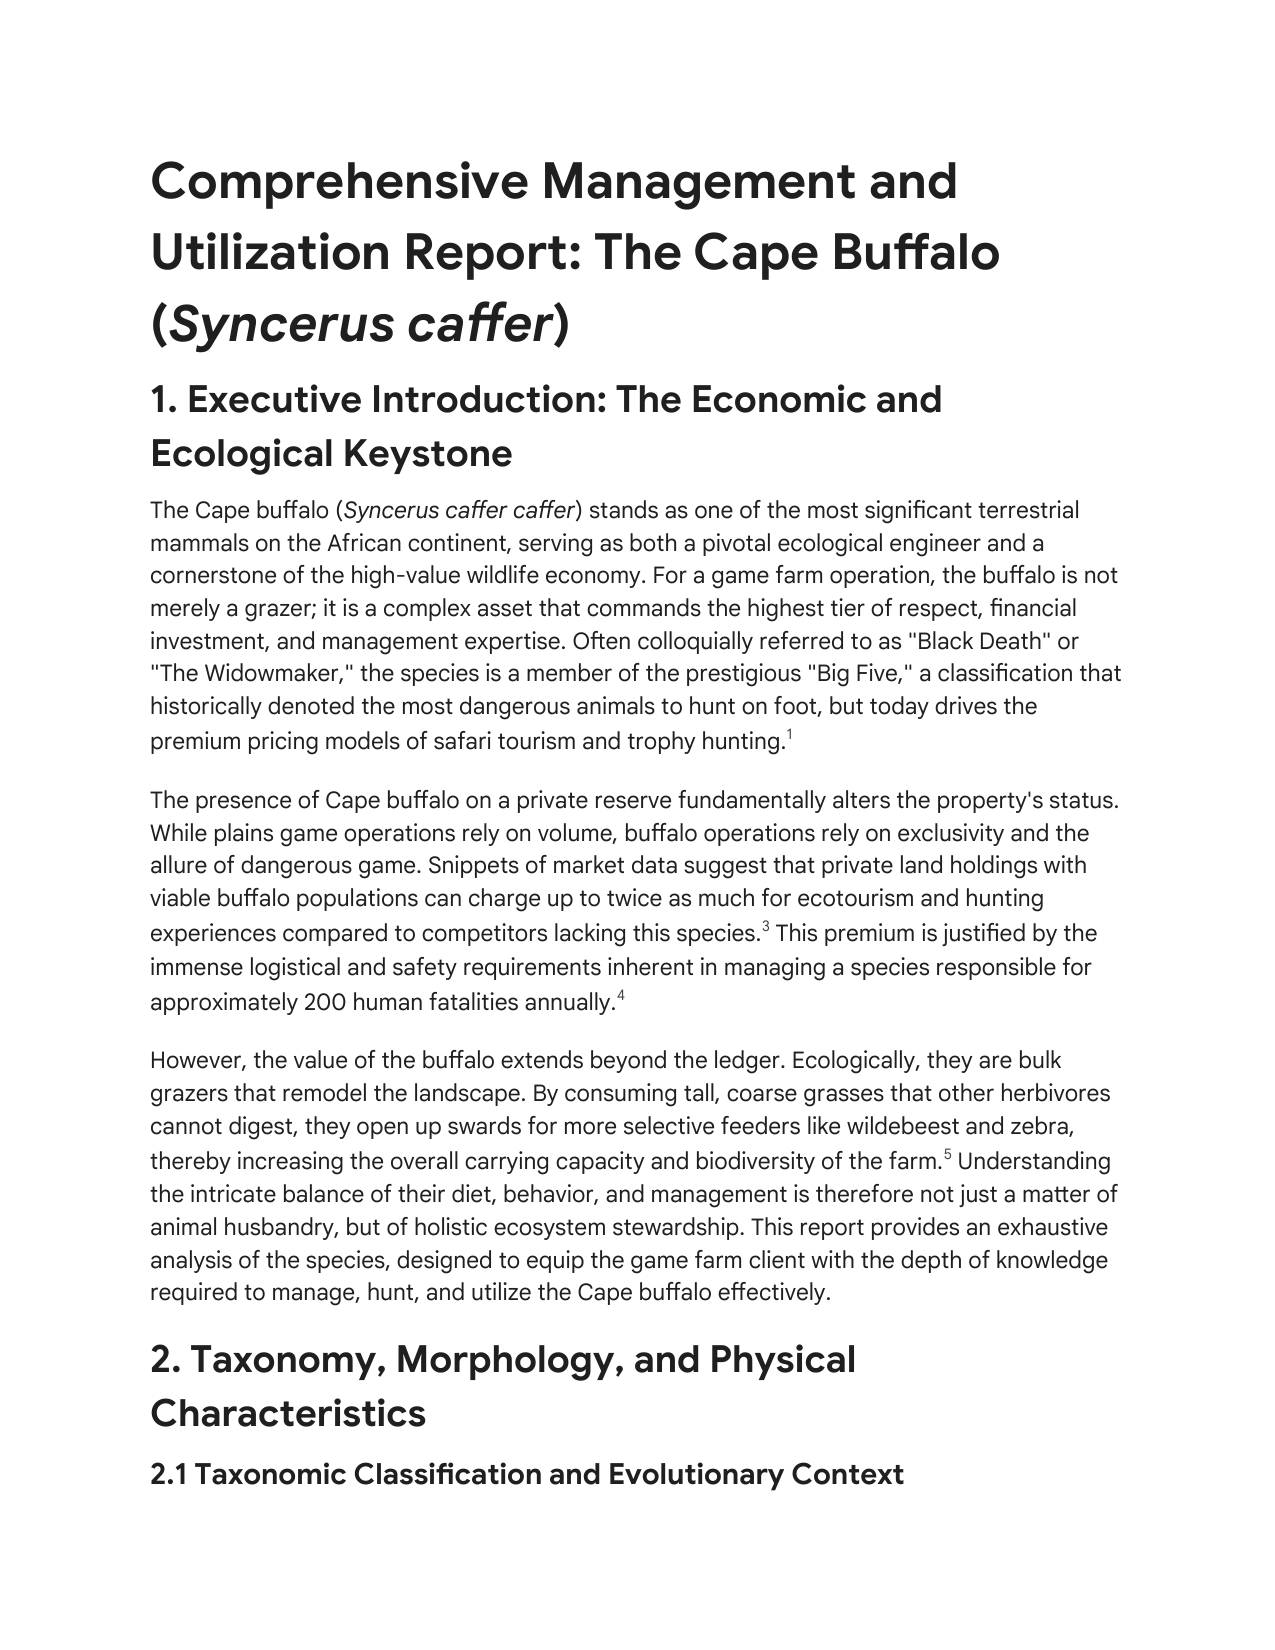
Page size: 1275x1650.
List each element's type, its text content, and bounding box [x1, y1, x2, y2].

text However, the value of the buffalo extends beyond the ledger. Ecologically, they are bulk grazers that remodel the landscape. By consuming tall, coarse grasses that other herbivores cannot digest, they open up swards for more selective feeders like wildebeest and zebra, thereby increasing the overall carrying capacity and biodiversity of the farm.5 Understanding the intricate balance of their diet, behavior, and management is therefore not just a matter of animal husbandry, but of holistic ecosystem stewardship. This report provides an exhaustive analysis of the species, designed to equip the game farm client with the depth of knowledge required to manage, hunt, and utilize the Cape buffalo effectively. [150, 1047, 1125, 1307]
text The presence of Cape buffalo on a private reserve fundamentally alters the property's status. While plains game operations rely on volume, buffalo operations rely on exclusivity and the allure of dangerous game. Snippets of market data suggest that private land holdings with viable buffalo populations can charge up to twice as much for ecotourism and hunting experiences compared to competitors lacking this species.3 This premium is justified by the immense logistical and safety requirements inherent in managing a species responsible for approximately 200 human fatalities annually.4 [150, 786, 1125, 1017]
subtitle 2.1 Taxonomic Classification and Evolutionary Context [150, 1456, 1125, 1492]
subtitle 2. Taxonomy, Morphology, and Physical Characteristics [150, 1336, 1125, 1437]
subtitle 1. Executive Introduction: The Economic and Ecological Keystone [150, 377, 1125, 477]
subtitle Comprehensive Management and Utilization Report: The Cape Buffalo (Syncerus caffer) [150, 150, 1125, 355]
text The Cape buffalo (Syncerus caffer caffer) stands as one of the most significant terrestrial mammals on the African continent, serving as both a pivotal ecological engineer and a cornerstone of the high-value wildlife economy. For a game farm operation, the buffalo is not merely a grazer; it is a complex asset that commands the highest tier of respect, financial investment, and management expertise. Often colloquially referred to as "Black Death" or "The Widowmaker," the species is a member of the prestigious "Big Five," a classification that historically denoted the most dangerous animals to hunt on foot, but today drives the premium pricing models of safari tourism and trophy hunting.1 [150, 496, 1125, 757]
